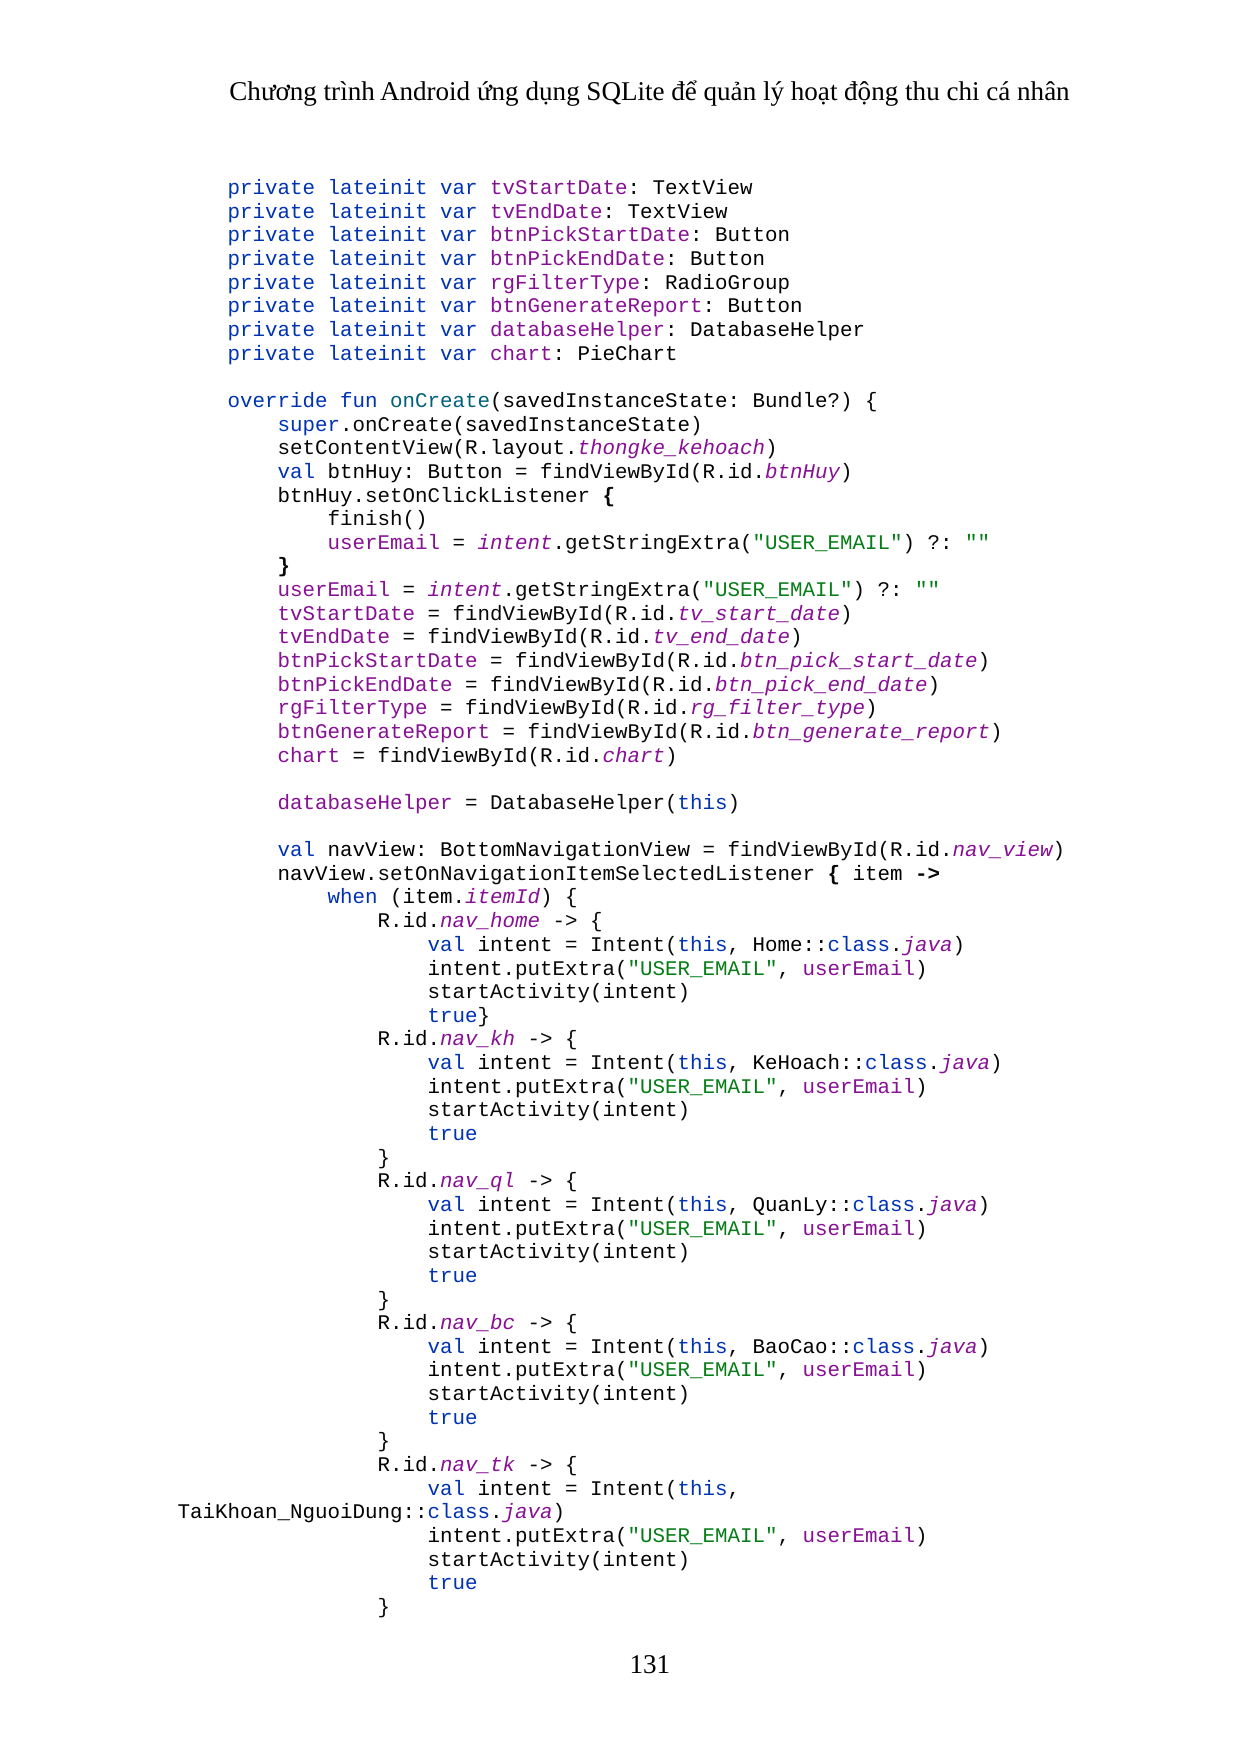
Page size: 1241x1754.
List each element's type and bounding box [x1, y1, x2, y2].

text [177, 177, 1122, 1619]
